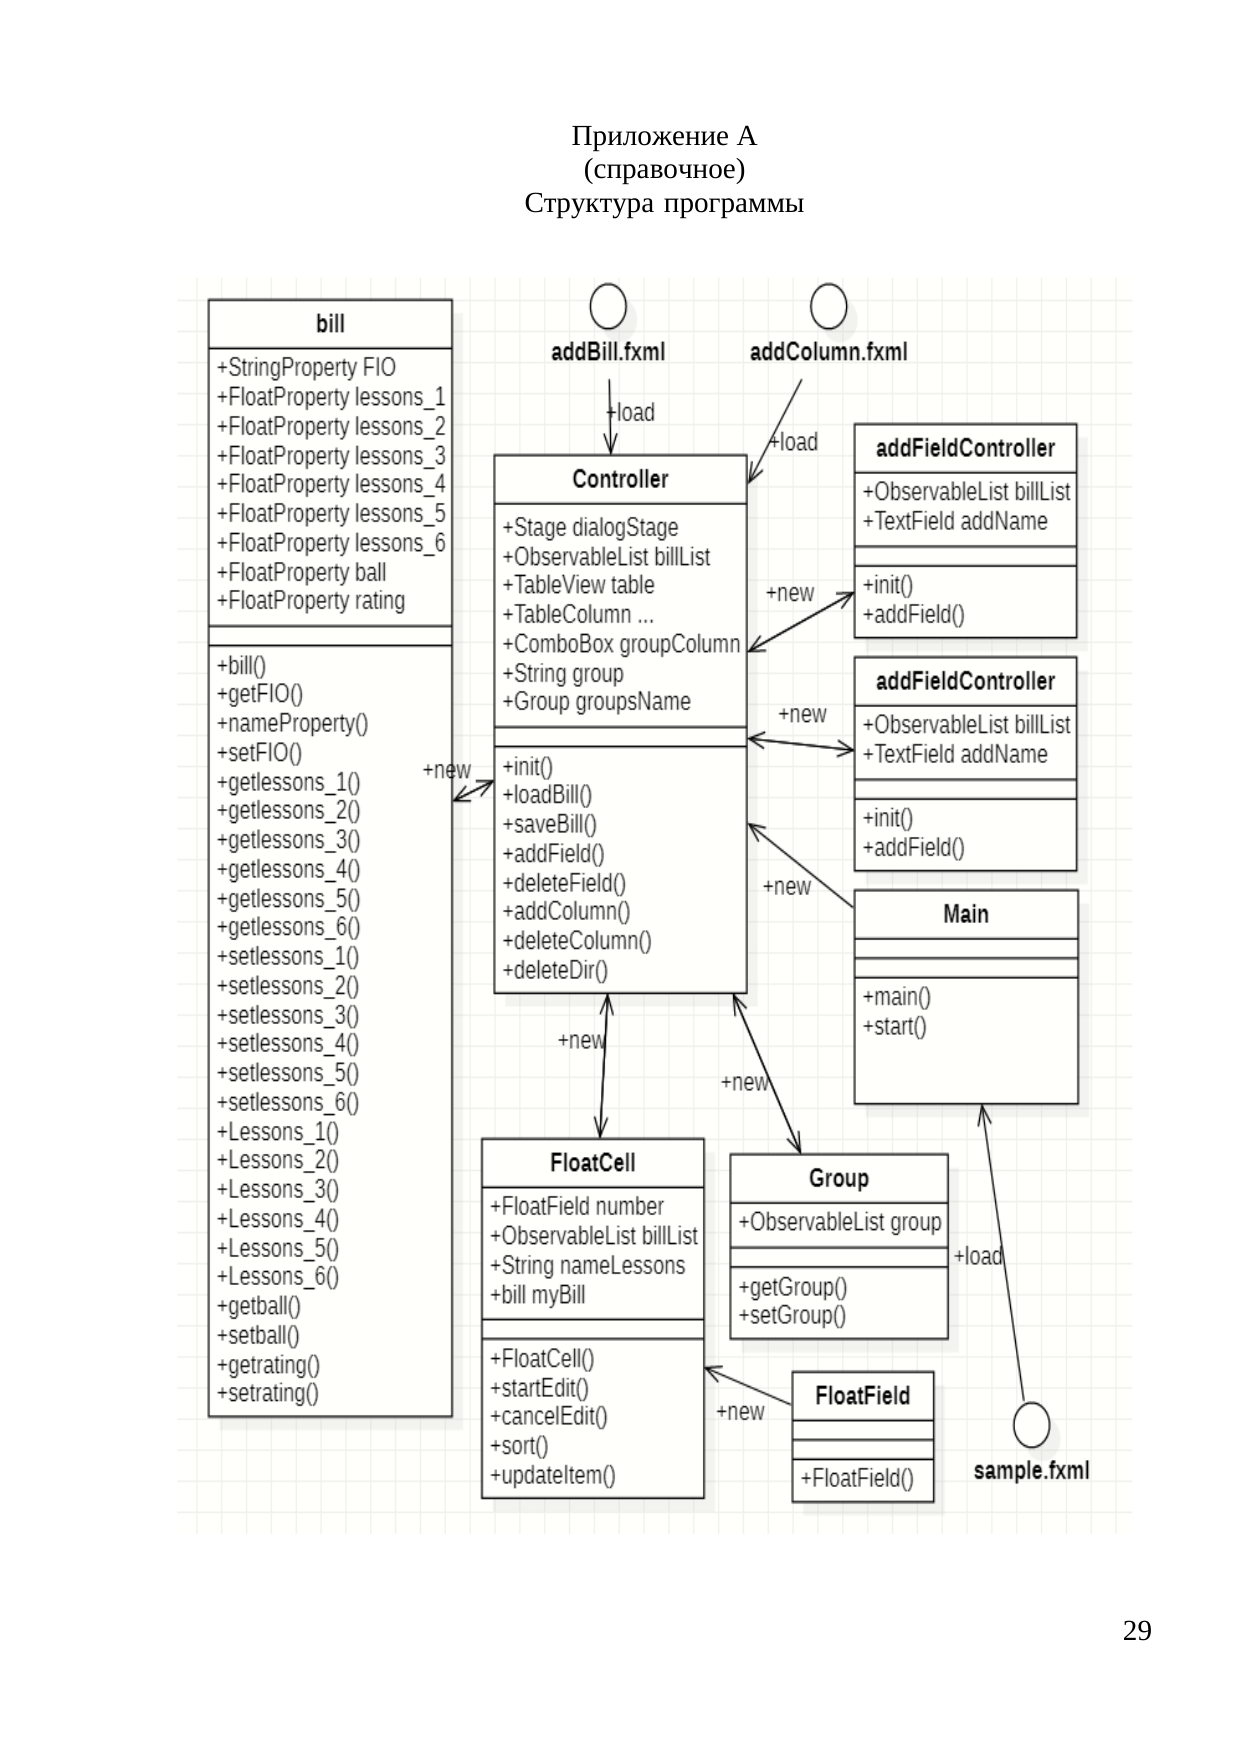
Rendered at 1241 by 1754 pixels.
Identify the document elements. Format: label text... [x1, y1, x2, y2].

picture [177, 278, 1133, 1534]
text (справочное) [177, 152, 1152, 185]
text Структура программы [177, 185, 1152, 219]
text Приложение А [177, 118, 1152, 152]
